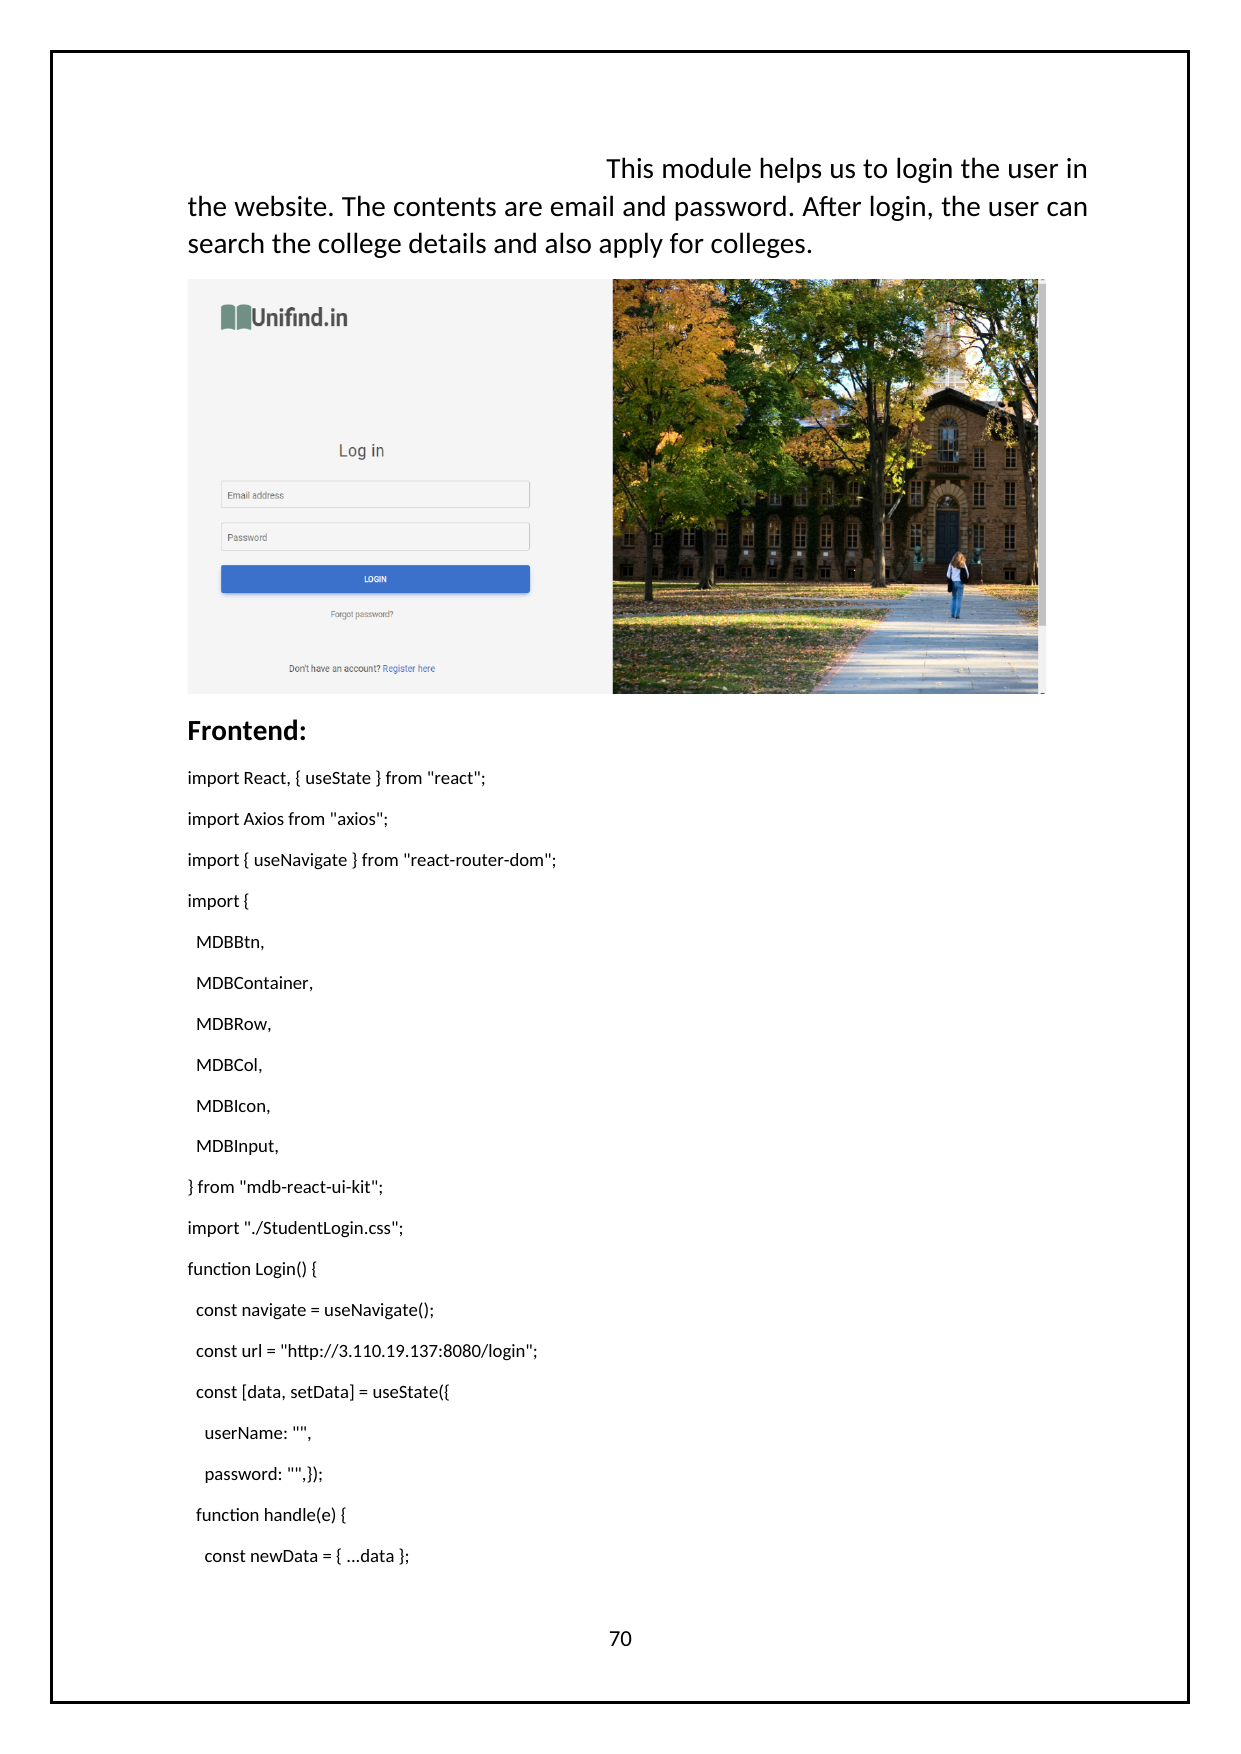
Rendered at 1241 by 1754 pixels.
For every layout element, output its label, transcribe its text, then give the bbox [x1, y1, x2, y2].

text password: "",}); [187, 1462, 1090, 1485]
text This module helps us to login the user in the website. The contents are email and password. After login, the user can search the college details and also apply for colleges. [187, 150, 1090, 261]
text import "./StudentLogin.css"; [187, 1217, 1090, 1239]
text const navigate = useNavigate(); [187, 1298, 1090, 1321]
text import React, { useState } from "react"; [187, 766, 1090, 789]
text const newData = { ...data }; [187, 1544, 1090, 1567]
text const url = "http://3.110.19.137:8080/login"; [187, 1339, 1090, 1362]
text import Axios from "axios"; [187, 807, 1090, 830]
text Frontend: [187, 712, 1090, 747]
text userName: "", [187, 1421, 1090, 1444]
text function Login() { [187, 1257, 1090, 1280]
picture [187, 279, 1047, 694]
text } from "mdb-react-ui-kit"; [187, 1176, 1090, 1198]
text import { useNavigate } from "react-router-dom"; [187, 848, 1090, 871]
text MDBIcon, [187, 1094, 1090, 1117]
text function handle(e) { [187, 1503, 1090, 1526]
text import { [187, 889, 1090, 912]
text MDBBtn, [187, 930, 1090, 953]
text MDBInput, [187, 1135, 1090, 1158]
text MDBRow, [187, 1012, 1090, 1035]
text MDBContainer, [187, 971, 1090, 994]
text const [data, setData] = useState({ [187, 1380, 1090, 1403]
text MDBCol, [187, 1053, 1090, 1076]
